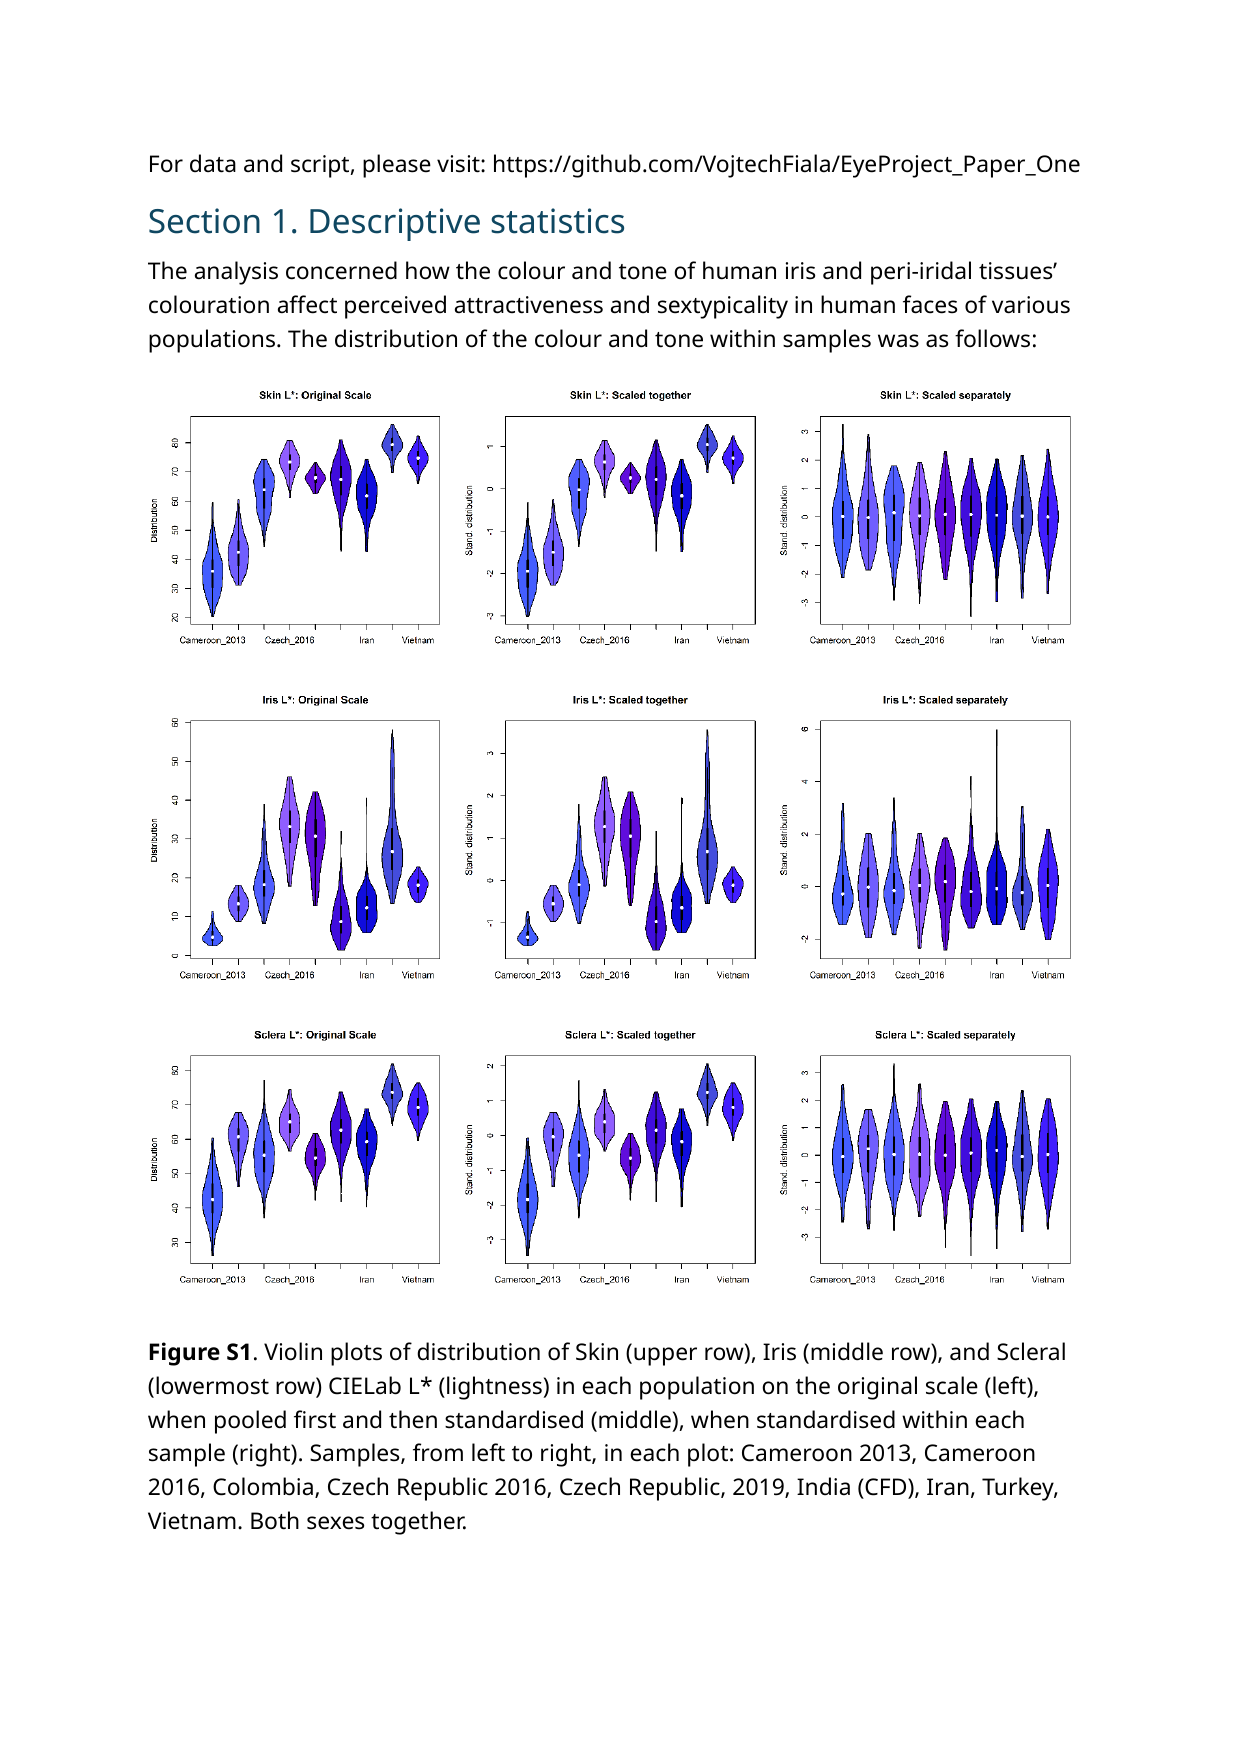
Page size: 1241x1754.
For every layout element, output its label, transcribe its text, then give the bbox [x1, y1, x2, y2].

subtitle Section 1. Descriptive statistics [148, 198, 1093, 243]
text The analysis concerned how the colour and tone of human iris and peri-iridal tissues’ colouration affect perceived attractiveness and sextypicality in human faces of various populations. The distribution of the colour and tone within samples was as follows: [148, 255, 1093, 354]
picture [147, 373, 1092, 1317]
text For data and script, please visit: https://github.com/VojtechFiala/EyeProject_Paper_One [148, 148, 1093, 179]
text Figure S1. Violin plots of distribution of Skin (upper row), Iris (middle row), and Scleral (lowermost row) CIELab L* (lightness) in each population on the original scale (left), when pooled first and then standardised (middle), when standardised within each sample (right). Samples, from left to right, in each plot: Cameroon 2013, Cameroon 2016, Colombia, Czech Republic 2016, Czech Republic, 2019, India (CFD), Iran, Turkey, Vietnam. Both sexes together. [148, 1336, 1093, 1536]
